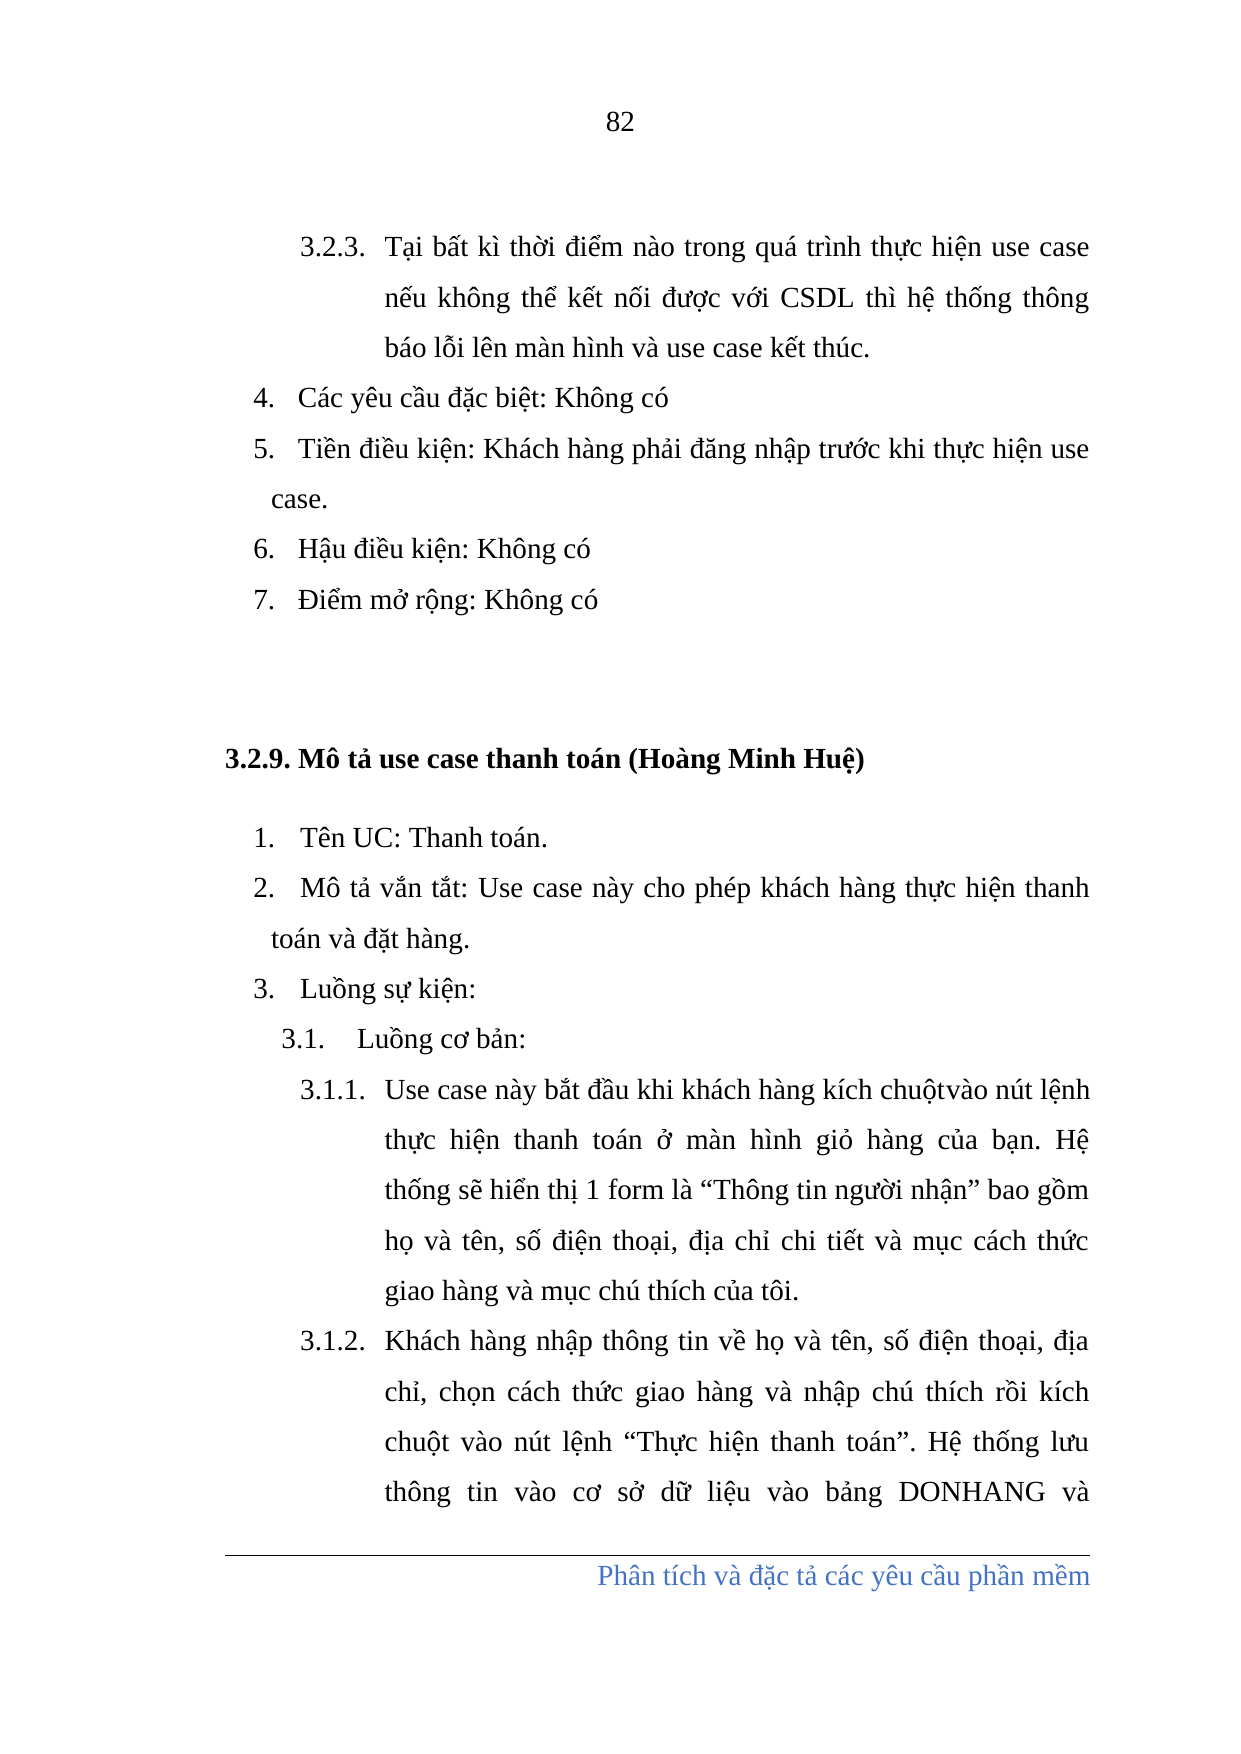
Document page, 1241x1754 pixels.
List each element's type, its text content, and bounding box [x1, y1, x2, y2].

list Luồng cơ bản: [281, 1021, 1090, 1055]
list Điểm mở rộng: Không có [253, 582, 1090, 615]
list Mô tả vắn tắt: Use case này cho phép khách hàng thực hiện thanh toán và đặt hàng. [253, 871, 1090, 954]
list Tên UC: Thanh toán. [253, 820, 1090, 854]
list Luồng sự kiện: [253, 971, 1090, 1005]
subtitle Mô tả use case thanh toán (Hoàng Minh Huệ) [225, 741, 1090, 774]
list Các yêu cầu đặc biệt: Không có [253, 381, 1090, 414]
list Hậu điều kiện: Không có [253, 531, 1090, 565]
list Use case này bắt đầu khi khách hàng kích chuộtvào nút lệnh thực hiện thanh toán ở màn hình giỏ hàng của bạn. Hệ thống sẽ hiển thị 1 form là “Thông tin người nhận” bao gồm họ và tên, số điện thoại, địa chỉ chi tiết và mục cách thức giao hàng và mục chú thích của tôi. [366, 1072, 1090, 1307]
list Tại bất kì thời điểm nào trong quá trình thực hiện use case nếu không thể kết nối được với CSDL thì hệ thống thông báo lỗi lên màn hình và use case kết thúc. [366, 229, 1090, 364]
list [366, 1323, 1090, 1508]
list Tiền điều kiện: Khách hàng phải đăng nhập trước khi thực hiện use case. [253, 431, 1090, 515]
